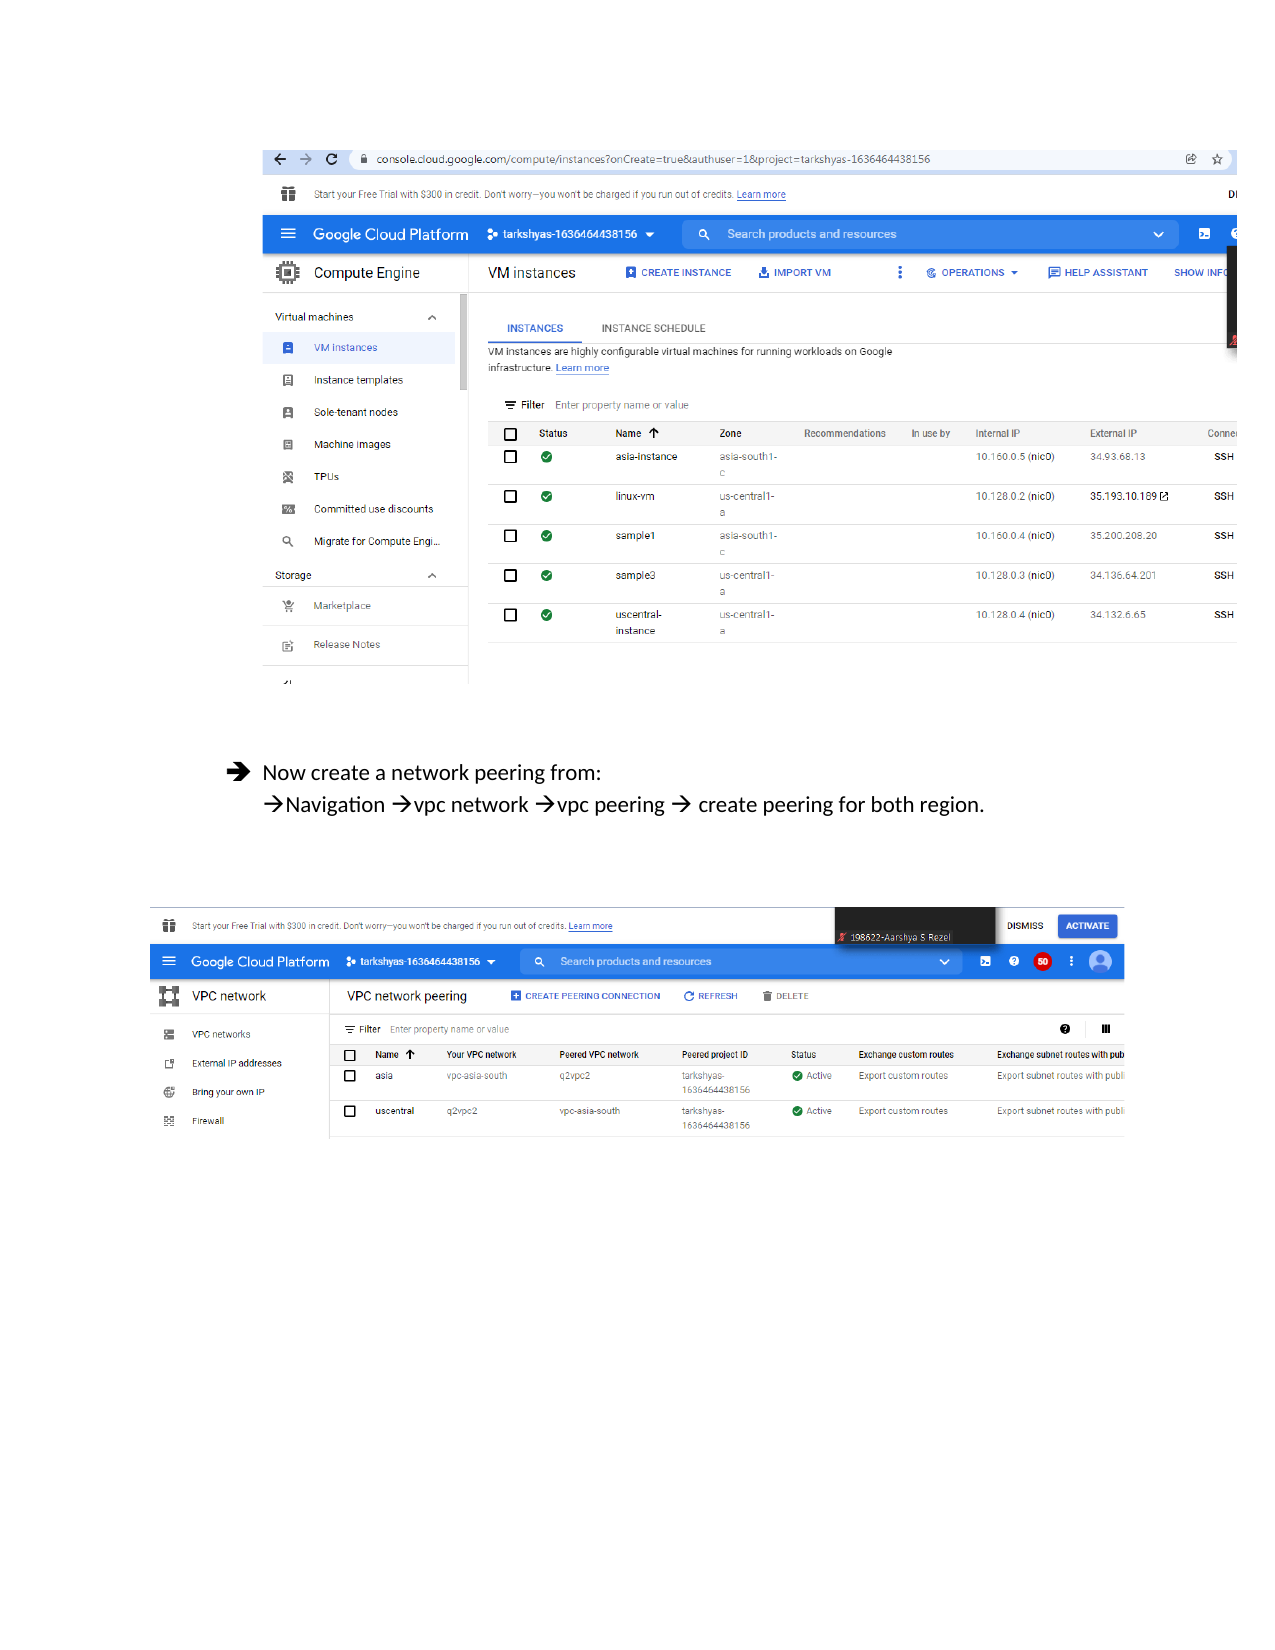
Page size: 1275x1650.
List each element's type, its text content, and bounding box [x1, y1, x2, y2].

picture [262, 150, 1237, 684]
picture [150, 907, 1125, 1139]
list Navigation vpc network vpc peering create peering for both region. [262, 790, 1125, 818]
list Now create a network peering from: [225, 758, 1125, 786]
